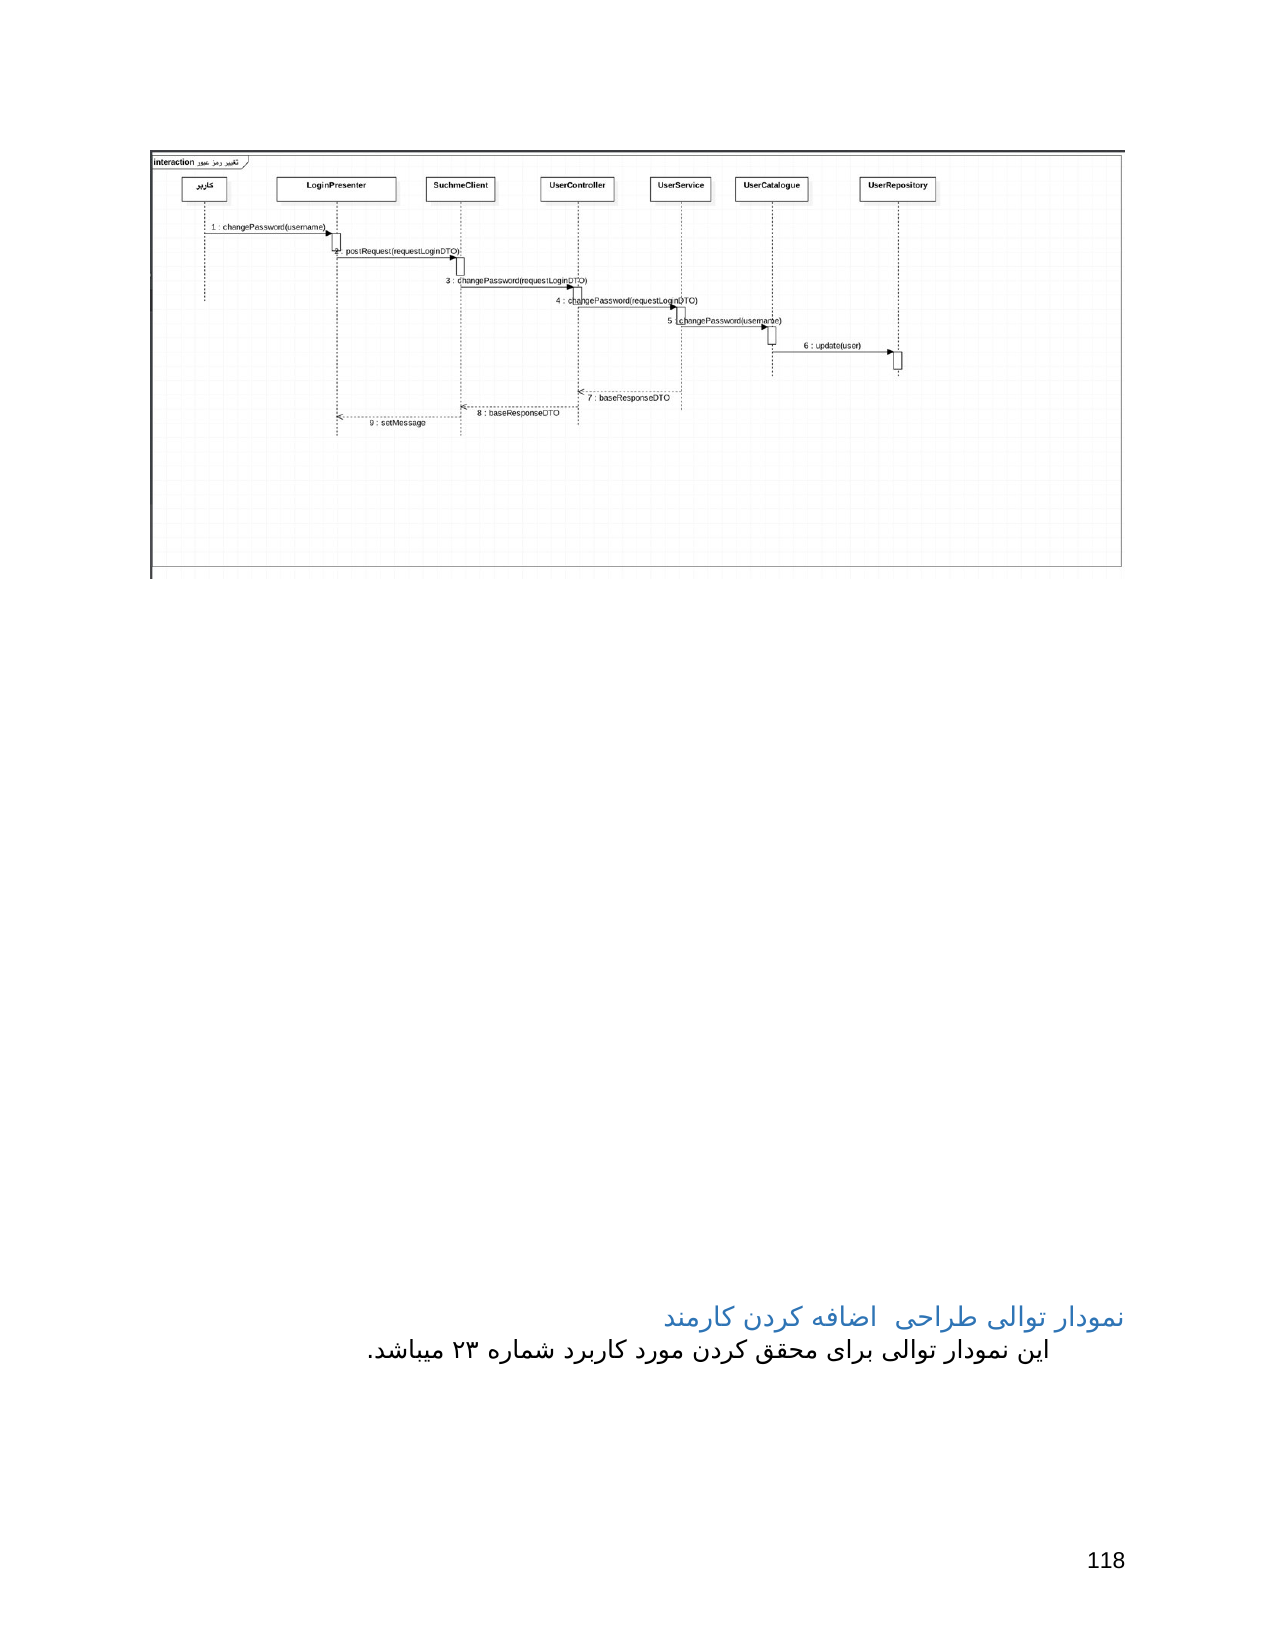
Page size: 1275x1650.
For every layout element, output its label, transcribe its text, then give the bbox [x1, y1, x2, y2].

subtitle نمودار توالی طراحی اضافه کردن کارمند [150, 1301, 1125, 1332]
picture [150, 150, 1125, 579]
text این نمودار توالی برای محقق کردن مورد کاربرد شماره ۲۳ میباشد. [150, 1335, 1125, 1364]
